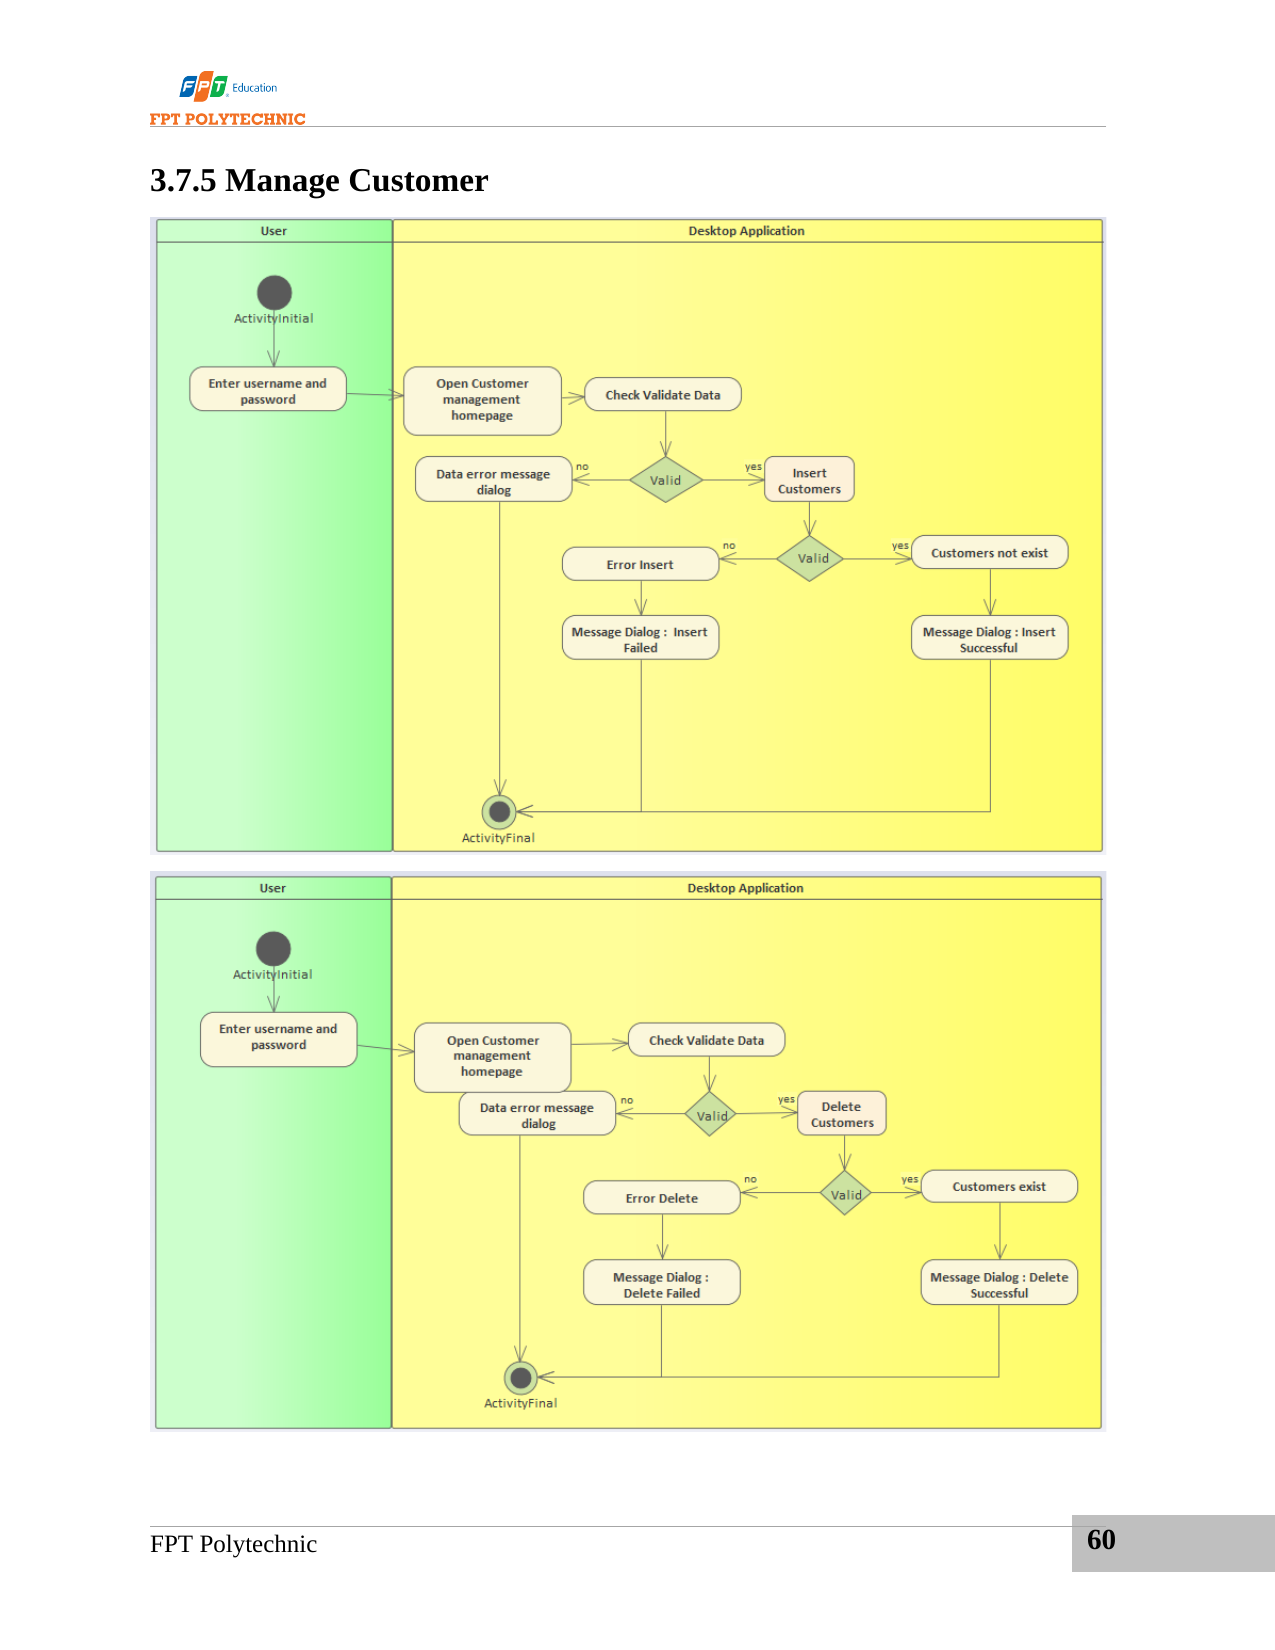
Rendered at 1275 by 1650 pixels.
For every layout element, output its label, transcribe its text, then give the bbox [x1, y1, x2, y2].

picture [150, 217, 1107, 855]
picture [150, 871, 1107, 1432]
picture [150, 71, 306, 125]
subtitle Manage Customer [150, 160, 1106, 199]
